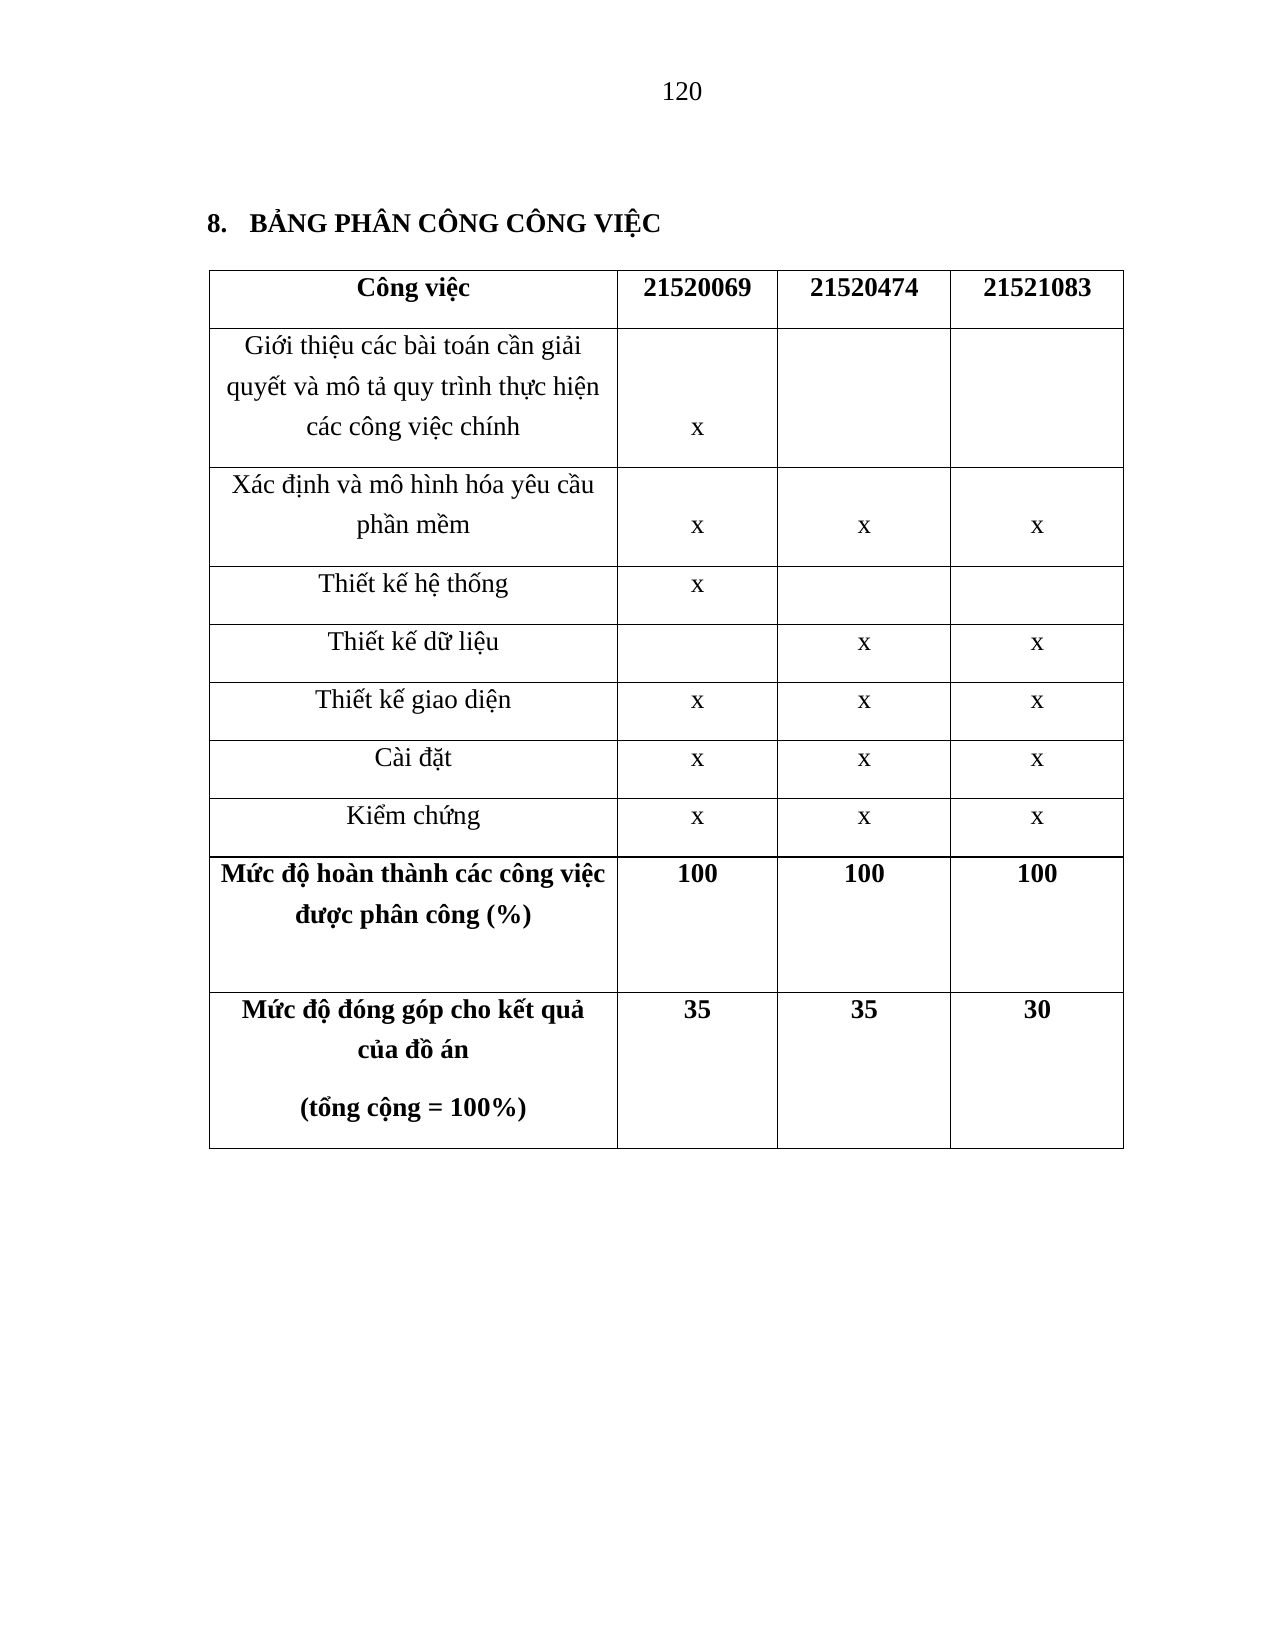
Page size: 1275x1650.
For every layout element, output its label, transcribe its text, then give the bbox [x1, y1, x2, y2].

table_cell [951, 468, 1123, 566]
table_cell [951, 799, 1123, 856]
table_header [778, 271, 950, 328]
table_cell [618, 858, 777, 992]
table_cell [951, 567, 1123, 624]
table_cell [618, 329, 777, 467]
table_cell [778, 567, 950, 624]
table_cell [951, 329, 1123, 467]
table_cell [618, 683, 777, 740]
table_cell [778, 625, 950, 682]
list BẢNG PHÂN CÔNG CÔNG VIỆC [207, 207, 1157, 238]
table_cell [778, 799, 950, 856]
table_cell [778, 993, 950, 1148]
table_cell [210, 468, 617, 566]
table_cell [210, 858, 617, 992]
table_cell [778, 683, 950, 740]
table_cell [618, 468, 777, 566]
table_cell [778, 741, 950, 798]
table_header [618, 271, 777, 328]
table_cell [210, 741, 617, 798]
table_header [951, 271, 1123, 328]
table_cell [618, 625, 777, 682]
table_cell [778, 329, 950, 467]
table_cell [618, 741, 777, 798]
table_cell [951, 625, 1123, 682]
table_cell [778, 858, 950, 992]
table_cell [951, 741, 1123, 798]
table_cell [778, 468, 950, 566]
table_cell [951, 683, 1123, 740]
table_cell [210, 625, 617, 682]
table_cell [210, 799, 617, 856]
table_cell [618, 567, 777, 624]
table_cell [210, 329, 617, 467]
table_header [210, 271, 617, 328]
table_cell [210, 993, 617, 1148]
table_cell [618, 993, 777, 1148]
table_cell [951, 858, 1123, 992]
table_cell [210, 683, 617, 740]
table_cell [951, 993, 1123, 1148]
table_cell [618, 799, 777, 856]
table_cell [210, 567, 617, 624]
